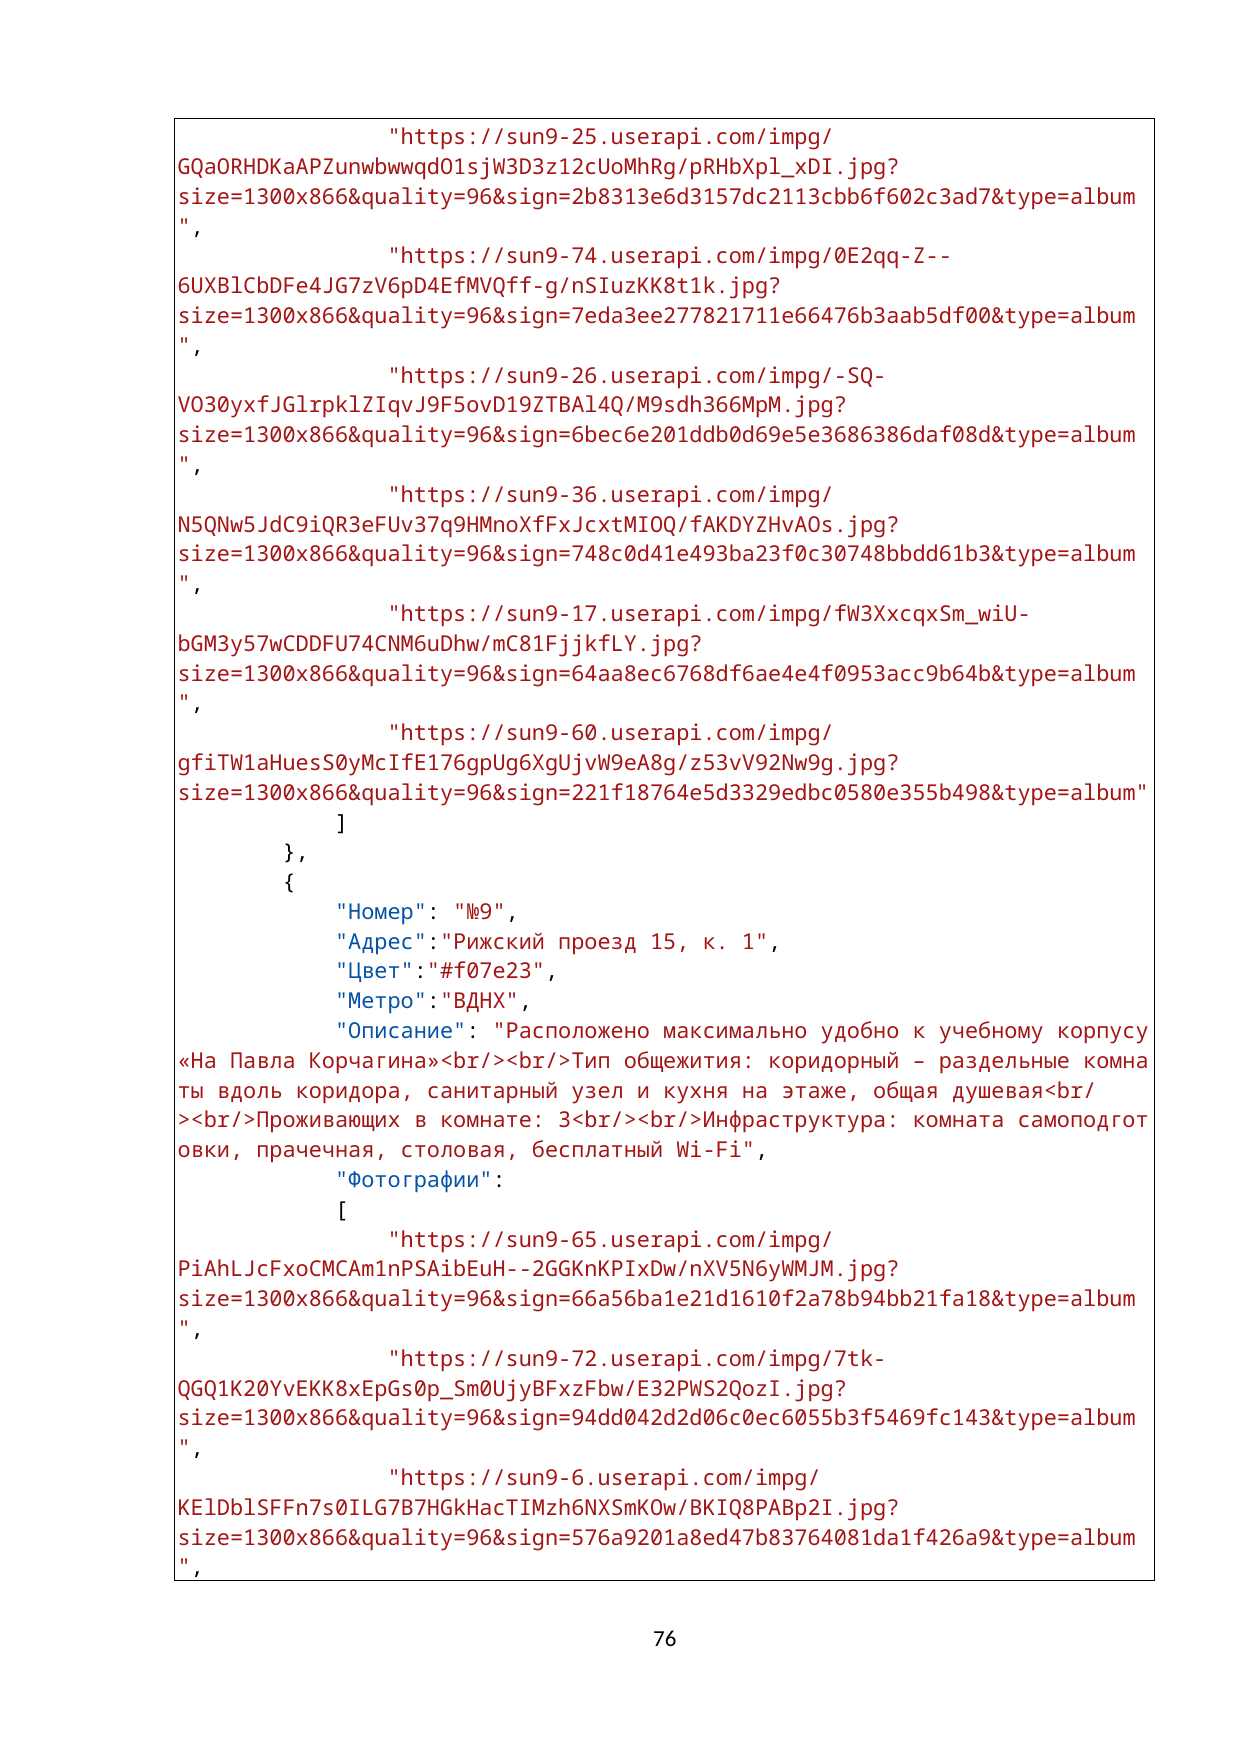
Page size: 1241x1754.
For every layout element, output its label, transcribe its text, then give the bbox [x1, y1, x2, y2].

text "Фотографии": [177, 1164, 1152, 1194]
text "Описание": "Расположено максимально удобно к учебному корпусу «На Павла Корчагина»<br/><br/>Тип общежития: коридорный – раздельные комнаты вдоль коридора, санитарный узел и кухня на этаже, общая душевая<br/><br/>Проживающих в комнате: 3<br/><br/>Инфраструктура: комната самоподготовки, прачечная, столовая, бесплатный Wi-Fi", [177, 1015, 1152, 1164]
text "Цвет":"#f07e23", [177, 955, 1152, 985]
text "https://sun9-6.userapi.com/impg/KElDblSFFn7s0ILG7B7HGkHacTIMzh6NXSmKOw/BKIQ8PABp2I.jpg?size=1300x866&quality=96&sign=576a9201a8ed47b83764081da1f426a9&type=album", [177, 1462, 1152, 1580]
text "https://sun9-26.userapi.com/impg/-SQ-VO30yxfJGlrpklZIqvJ9F5ovD19ZTBAl4Q/M9sdh366MpM.jpg?size=1300x866&quality=96&sign=6bec6e201ddb0d69e5e3686386daf08d&type=album", [177, 359, 1152, 479]
text "https://sun9-17.userapi.com/impg/fW3XxcqxSm_wiU-bGM3y57wCDDFU74CNM6uDhw/mC81FjjkfLY.jpg?size=1300x866&quality=96&sign=64aa8ec6768df6ae4e4f0953acc9b64b&type=album", [177, 598, 1152, 717]
text "Номер": "№9", [177, 896, 1152, 926]
text "Метро":"ВДНХ", [177, 985, 1152, 1015]
text "https://sun9-36.userapi.com/impg/N5QNw5JdC9iQR3eFUv37q9HMnoXfFxJcxtMIOQ/fAKDYZHvAOs.jpg?size=1300x866&quality=96&sign=748c0d41e493ba23f0c30748bbdd61b3&type=album", [177, 479, 1152, 598]
text "https://sun9-25.userapi.com/impg/GQaORHDKaAPZunwbwwqdO1sjW3D3z12cUoMhRg/pRHbXpl_xDI.jpg?size=1300x866&quality=96&sign=2b8313e6d3157dc2113cbb6f602c3ad7&type=album", [175, 119, 1154, 240]
text "https://sun9-74.userapi.com/impg/0E2qq-Z--6UXBlCbDFe4JG7zV6pD4EfMVQff-g/nSIuzKK8t1k.jpg?size=1300x866&quality=96&sign=7eda3ee277821711e66476b3aab5df00&type=album", [177, 240, 1152, 359]
text }, [177, 836, 1152, 866]
text "https://sun9-65.userapi.com/impg/PiAhLJcFxoCMCAm1nPSAibEuH--2GGKnKPIxDw/nXV5N6yWMJM.jpg?size=1300x866&quality=96&sign=66a56ba1e21d1610f2a78b94bb21fa18&type=album", [177, 1223, 1152, 1343]
text ] [177, 806, 1152, 836]
text "https://sun9-60.userapi.com/impg/gfiTW1aHuesS0yMcIfE176gpUg6XgUjvW9eA8g/z53vV92Nw9g.jpg?size=1300x866&quality=96&sign=221f18764e5d3329edbc0580e355b498&type=album" [177, 717, 1152, 806]
text "Адрес":"Рижский проезд 15, к. 1", [177, 926, 1152, 955]
text { [177, 866, 1152, 896]
text "https://sun9-72.userapi.com/impg/7tk-QGQ1K20YvEKK8xEpGs0p_Sm0UjyBFxzFbw/E32PWS2QozI.jpg?size=1300x866&quality=96&sign=94dd042d2d06c0ec6055b3f5469fc143&type=album", [177, 1343, 1152, 1462]
text [ [177, 1194, 1152, 1223]
